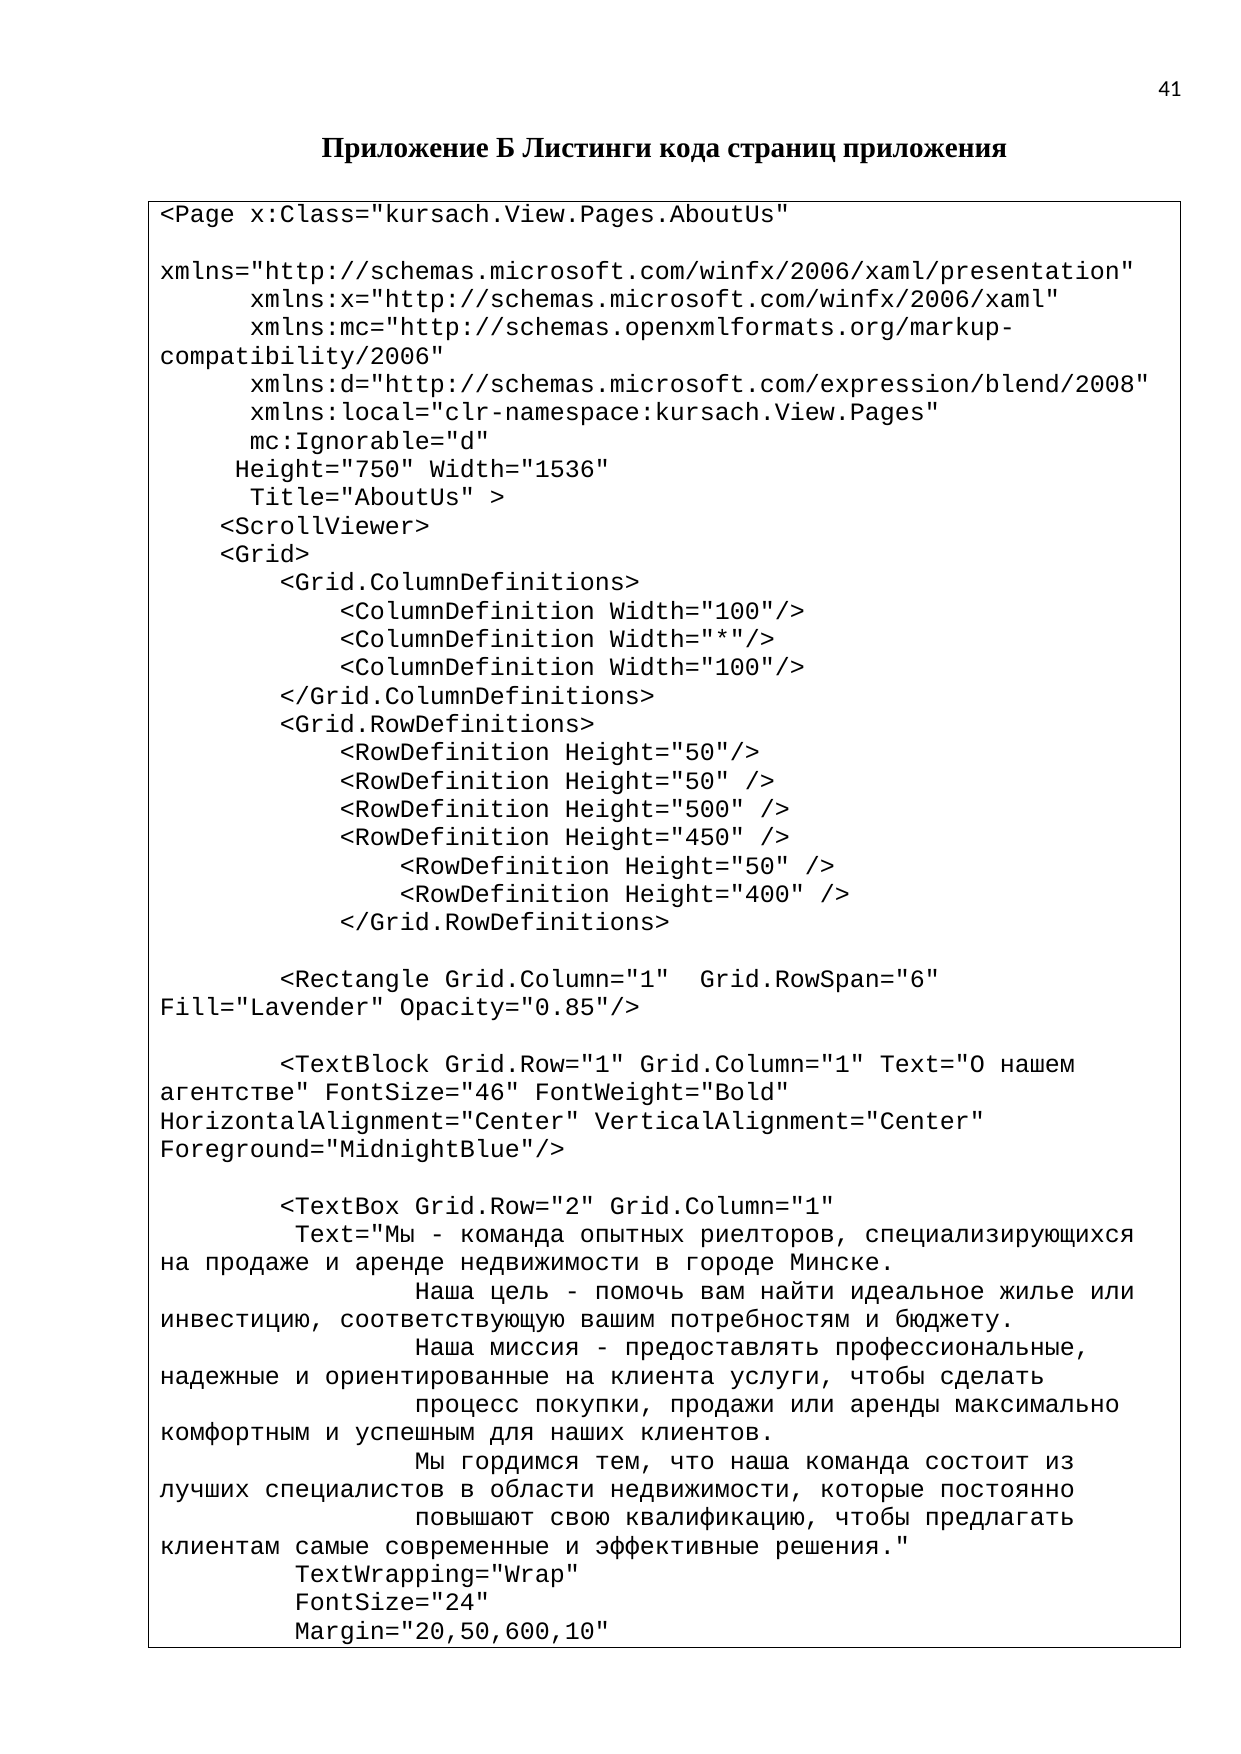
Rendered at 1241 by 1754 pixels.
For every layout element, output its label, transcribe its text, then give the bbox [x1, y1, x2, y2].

subtitle Приложение Б Листинги кода страниц приложения [148, 130, 1181, 163]
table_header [149, 202, 1180, 1647]
